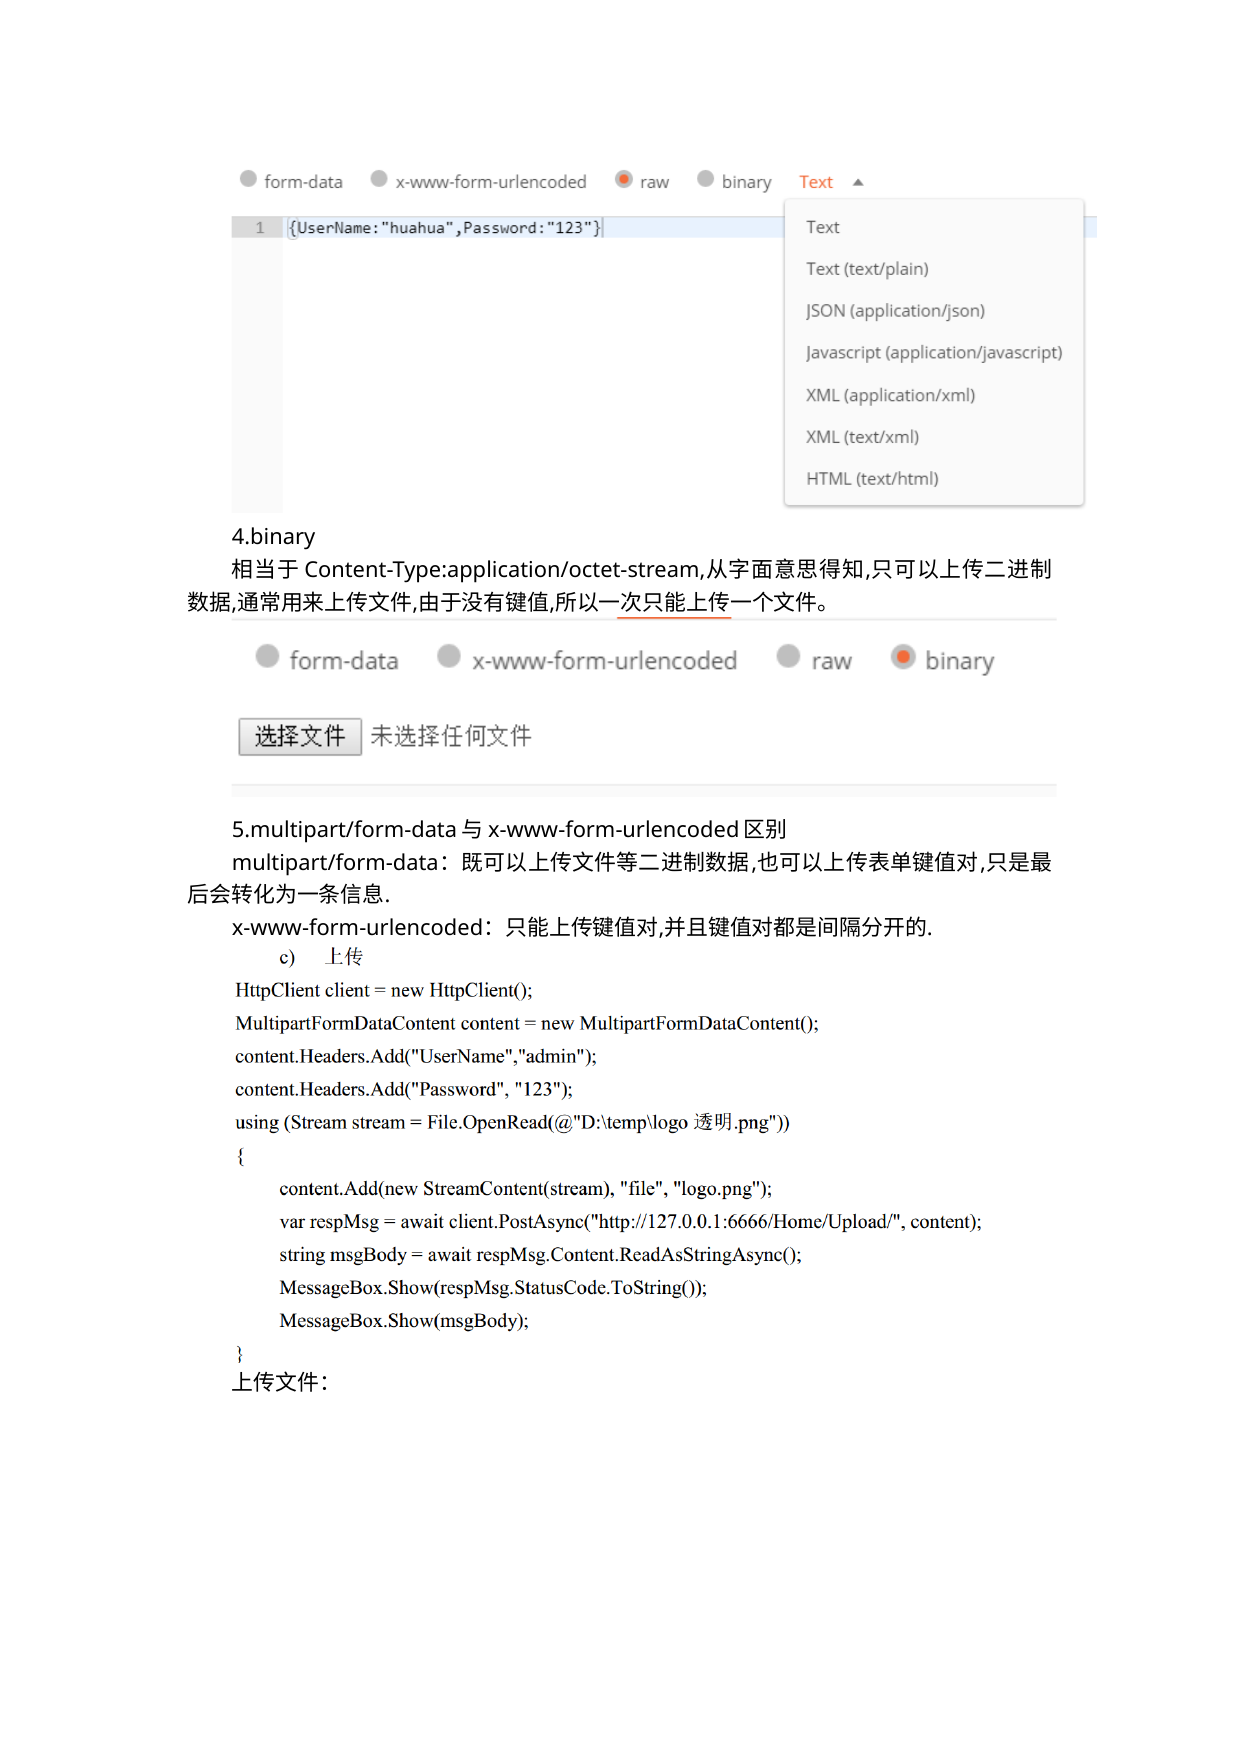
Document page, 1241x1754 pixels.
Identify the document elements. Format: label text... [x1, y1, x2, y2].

text multipart/form-data：既可以上传文件等二进制数据,也可以上传表单键值对,只是最后会转化为一条信息. [187, 844, 1053, 909]
text x-www-form-urlencoded：只能上传键值对,并且键值对都是间隔分开的. [187, 909, 1053, 942]
text 上传文件： [187, 1364, 1053, 1397]
picture [231, 942, 1097, 1363]
picture [231, 617, 1057, 797]
picture [231, 162, 1097, 513]
text 相当于Content-Type:application/octet-stream,从字面意思得知,只可以上传二进制数据,通常用来上传文件,由于没有键值,所以一次只能上传一个文件。 [187, 552, 1053, 617]
text 4.binary [187, 519, 1053, 552]
text 5.multipart/form-data与x-www-form-urlencoded区别 [187, 812, 1053, 844]
